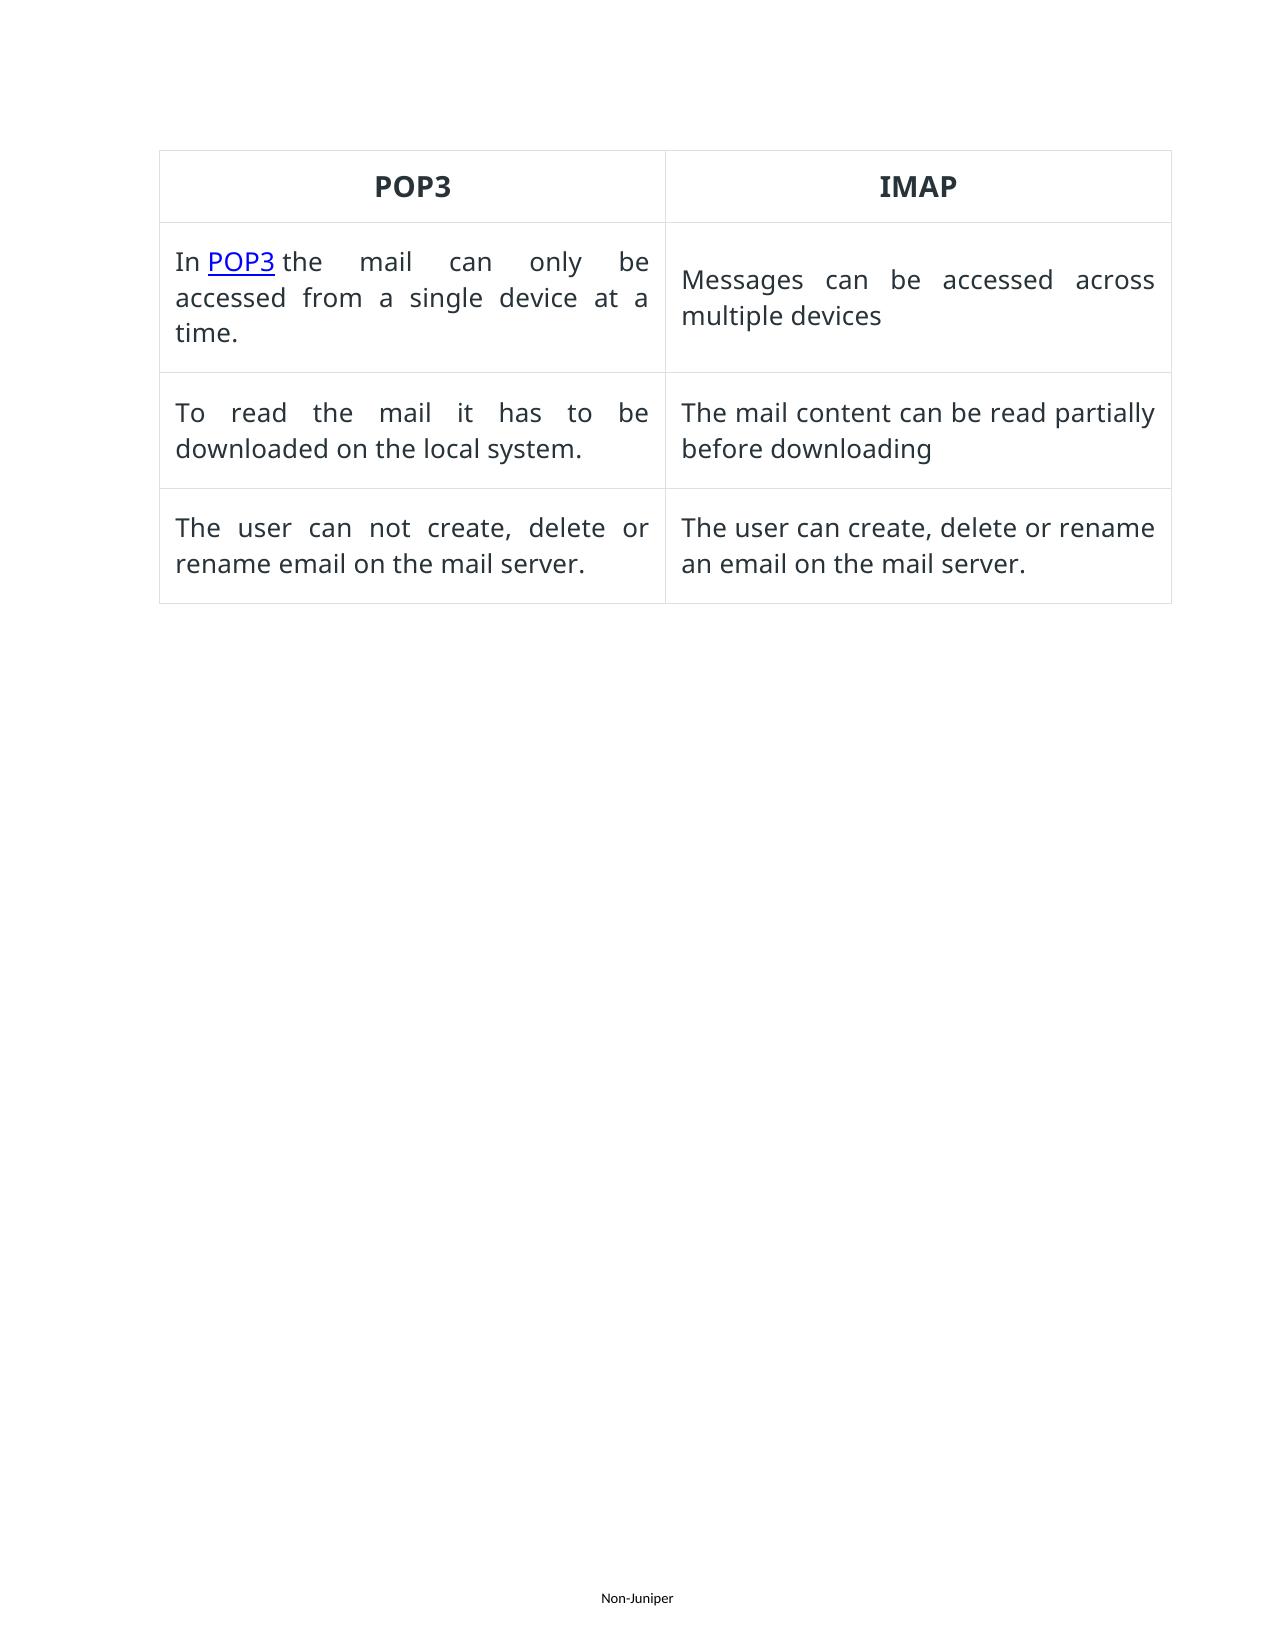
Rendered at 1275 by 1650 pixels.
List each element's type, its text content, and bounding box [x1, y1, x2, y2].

table_cell The mail content can be read partially before downloading [666, 373, 1171, 488]
table_cell Messages can be accessed across multiple devices [666, 223, 1171, 372]
table_header POP3 [160, 151, 665, 221]
table_cell To read the mail it has to be downloaded on the local system. [160, 373, 665, 488]
table_cell The user can create, delete or rename an email on the mail server. [666, 489, 1171, 603]
table_cell In POP3 the mail can only be accessed from a single device at a time. [160, 223, 665, 372]
table_cell The user can not create, delete or rename email on the mail server. [160, 489, 665, 603]
table_header IMAP [666, 151, 1171, 221]
